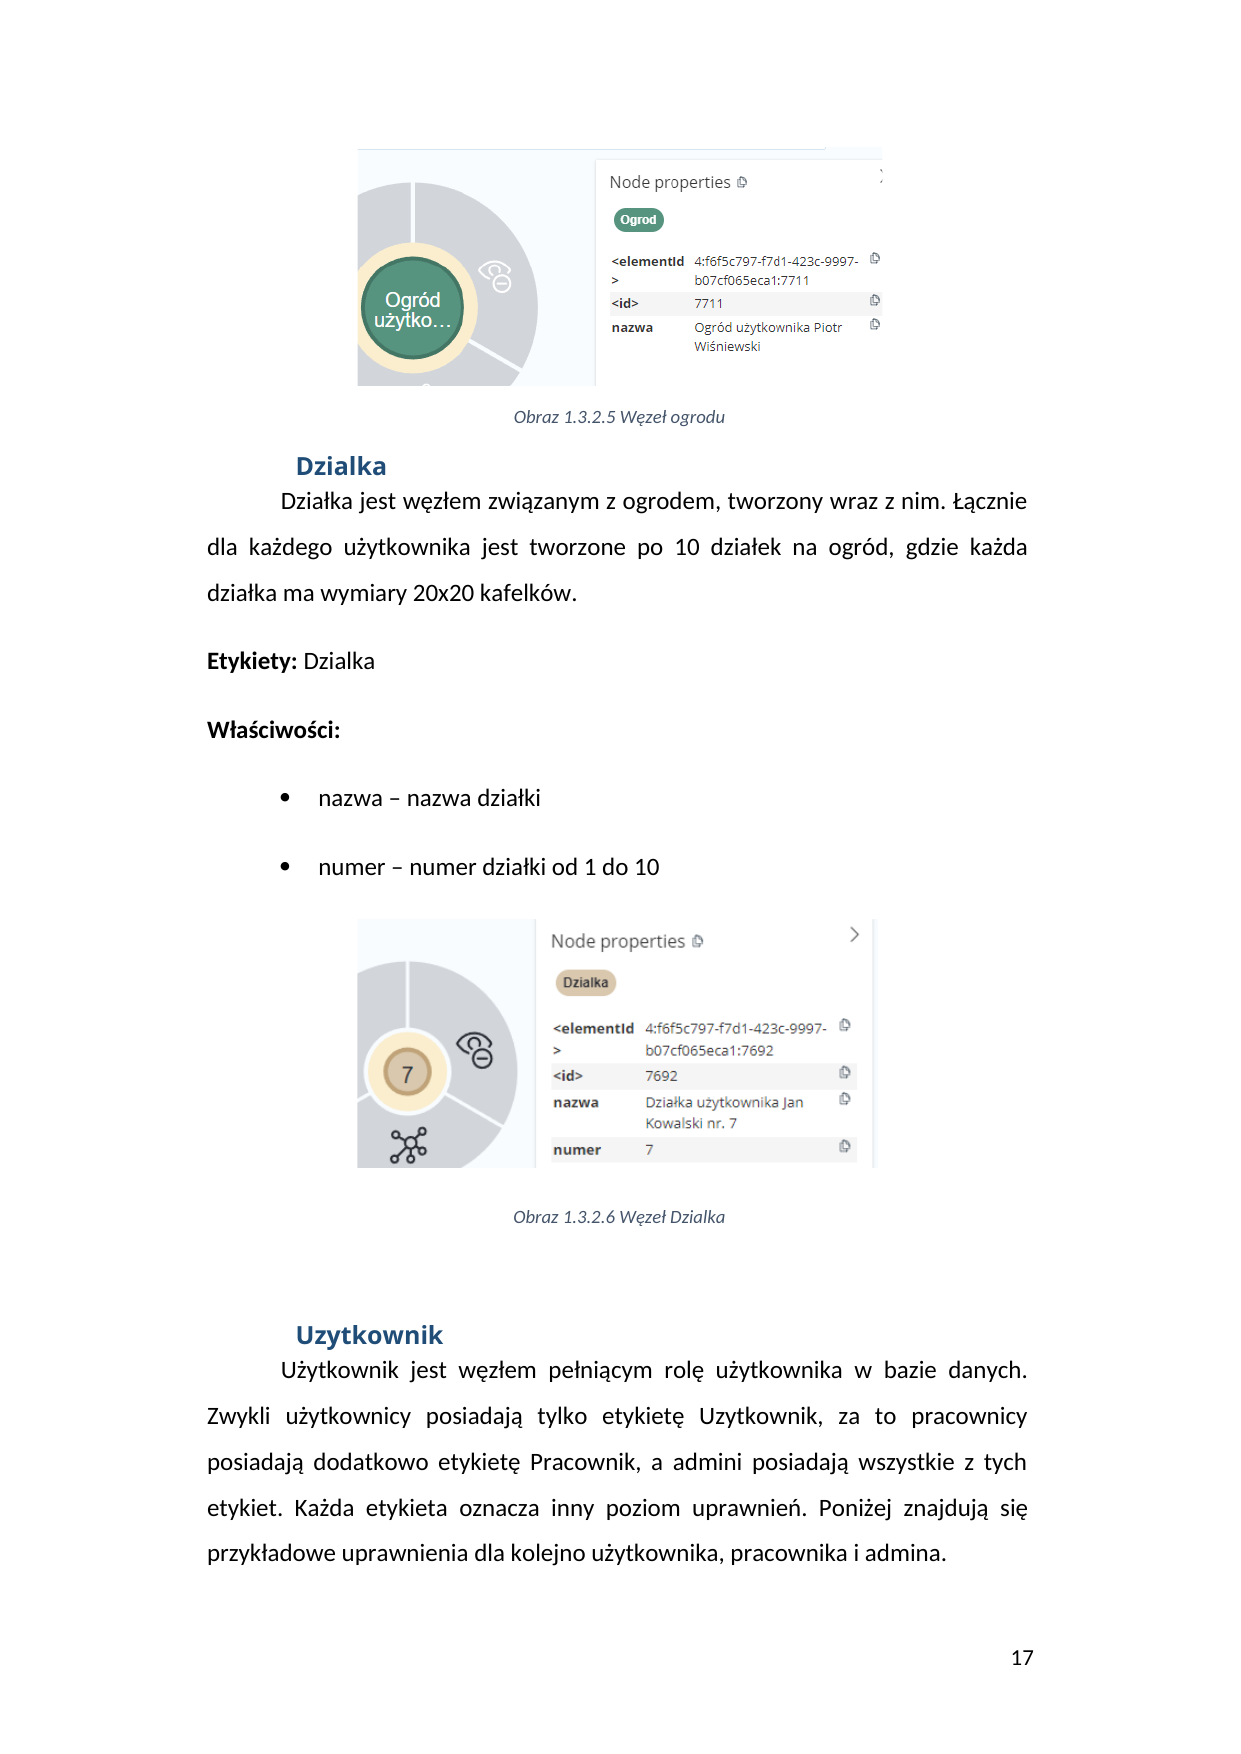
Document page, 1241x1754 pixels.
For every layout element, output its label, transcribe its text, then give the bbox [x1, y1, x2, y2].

list nazwa – nazwa działki [281, 783, 1029, 813]
text Obraz 1.3.2.6 Węzeł Dzialka [207, 1206, 1033, 1228]
list numer – numer działki od 1 do 10 [281, 851, 1029, 882]
text Właściwości: [207, 714, 1029, 744]
text Etykiety: Dzialka [207, 646, 1029, 676]
text Obraz 1.3.2.5 Węzeł ogrodu [207, 405, 1033, 428]
subtitle Uzytkownik [295, 1318, 1033, 1352]
picture [357, 919, 879, 1168]
text Użytkownik jest węzłem pełniącym rolę użytkownika w bazie danych. Zwykli użytkownicy posiadają tylko etykietę Uzytkownik, za to pracownicy posiadają dodatkowo etykietę Pracownik, a admini posiadają wszystkie z tych etykiet. Każda etykieta oznacza inny poziom uprawnień. Poniżej znajdują się przykładowe uprawnienia dla kolejno użytkownika, pracownika i admina. [207, 1354, 1029, 1568]
picture [357, 147, 883, 386]
subtitle Dzialka [295, 449, 1033, 483]
text Działka jest węzłem związanym z ogrodem, tworzony wraz z nim. Łącznie dla każdego użytkownika jest tworzone po 10 działek na ogród, gdzie każda działka ma wymiary 20x20 kafelków. [207, 486, 1029, 607]
